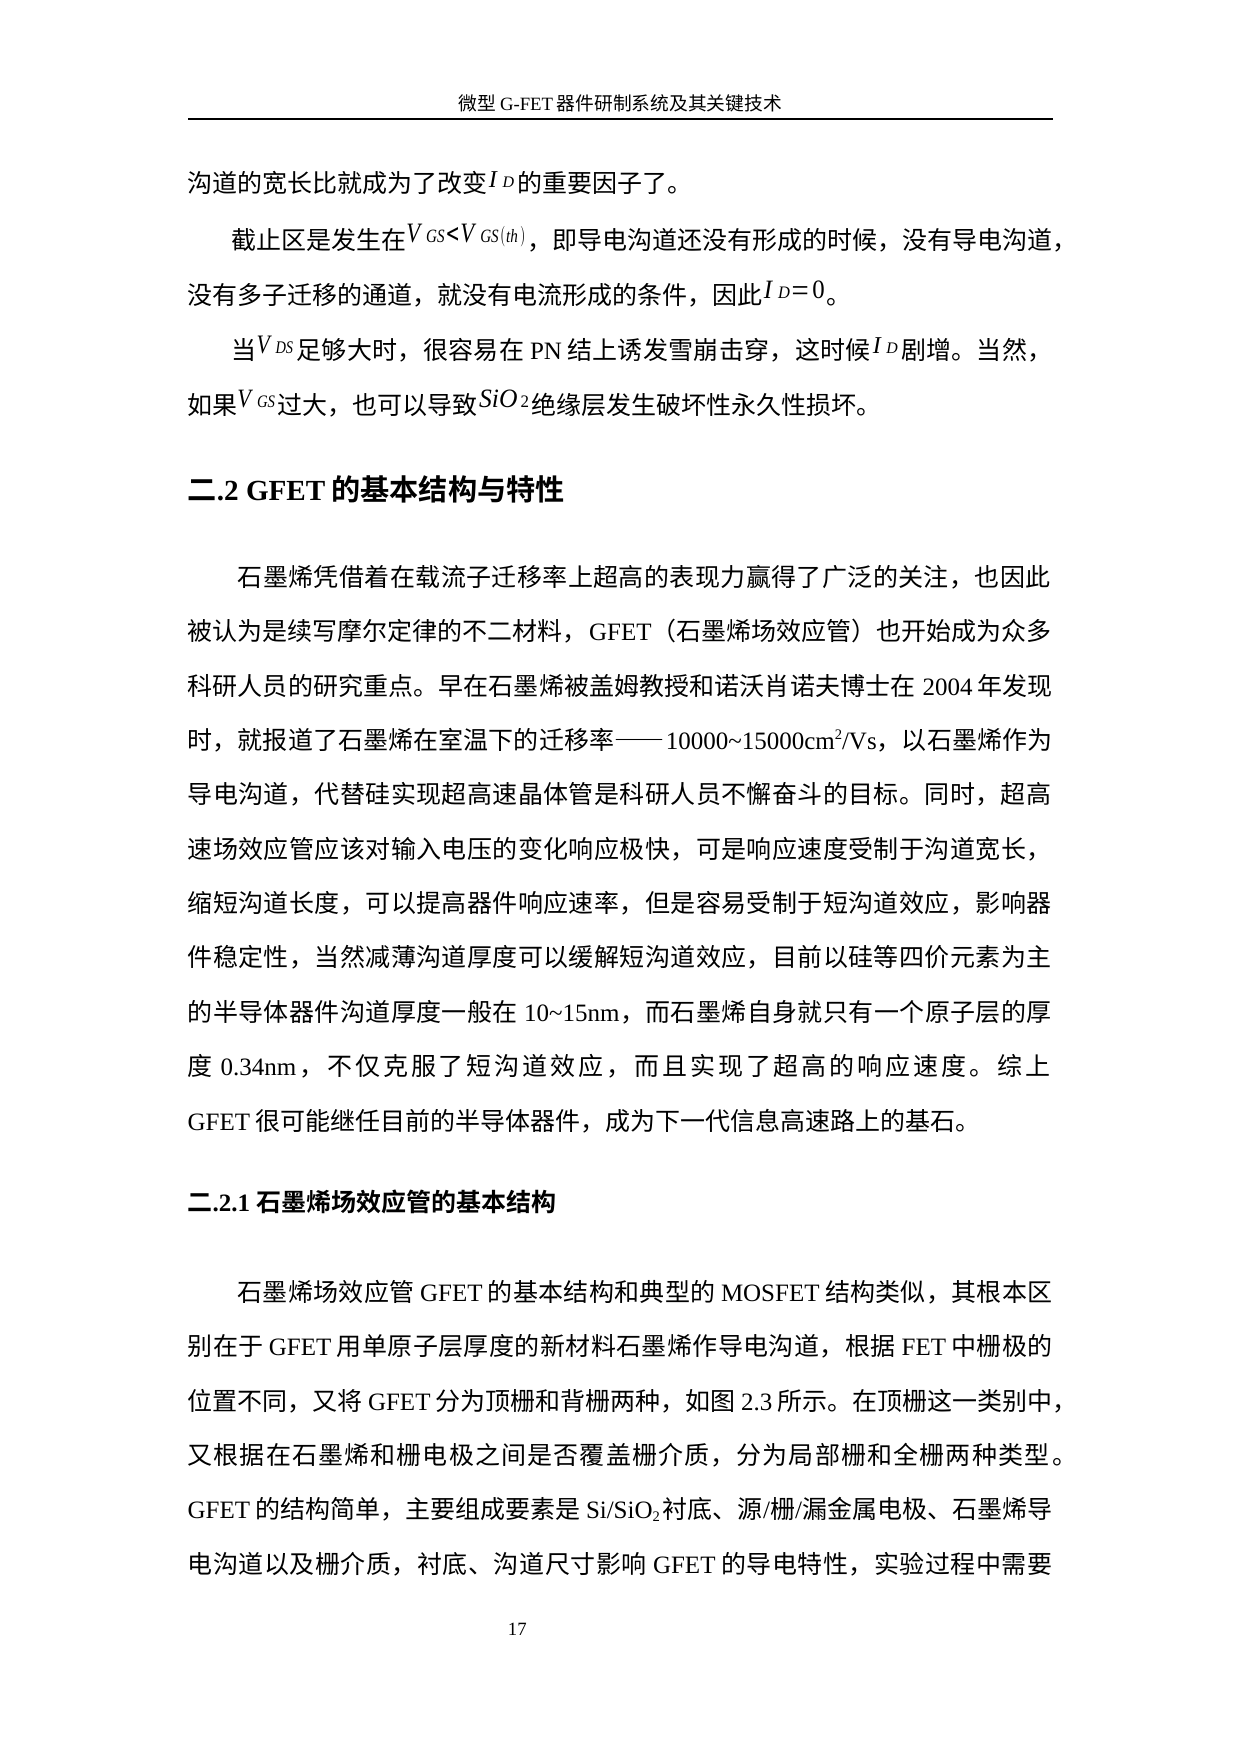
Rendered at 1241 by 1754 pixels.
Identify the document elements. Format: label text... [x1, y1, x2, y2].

subtitle 石墨烯场效应管的基本结构 [187, 1182, 1053, 1219]
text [187, 164, 1053, 200]
text 截止区是发生在，即导电沟道还没有形成的时候，没有导电沟道，没有多子迁移的通道，就没有电流形成的条件，因此。 [187, 218, 1053, 312]
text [187, 1272, 1053, 1580]
subtitle GFET的基本结构与特性 [187, 467, 1053, 509]
text 当足够大时，很容易在PN结上诱发雪崩击穿，这时候剧增。当然，如果过大，也可以导致绝缘层发生破坏性永久性损坏。 [187, 330, 1053, 421]
text 石墨烯凭借着在载流子迁移率上超高的表现力赢得了广泛的关注，也因此被认为是续写摩尔定律的不二材料，GFET（石墨烯场效应管）也开始成为众多科研人员的研究重点。早在石墨烯被盖姆教授和诺沃肖诺夫博士在2004年发现时，就报道了石墨烯在室温下的迁移率——10000~15000cm2/Vs，以石墨烯作为导电沟道，代替硅实现超高速晶体管是科研人员不懈奋斗的目标。同时，超高速场效应管应该对输入电压的变化响应极快，可是响应速度受制于沟道宽长，缩短沟道长度，可以提高器件响应速率，但是容易受制于短沟道效应，影响器件稳定性，当然减薄沟道厚度可以缓解短沟道效应，目前以硅等四价元素为主的半导体器件沟道厚度一般在10~15nm，而石墨烯自身就只有一个原子层的厚度0.34nm，不仅克服了短沟道效应，而且实现了超高的响应速度。综上，GFET很可能继任目前的半导体器件，成为下一代信息高速路上的基石。 [187, 557, 1053, 1137]
